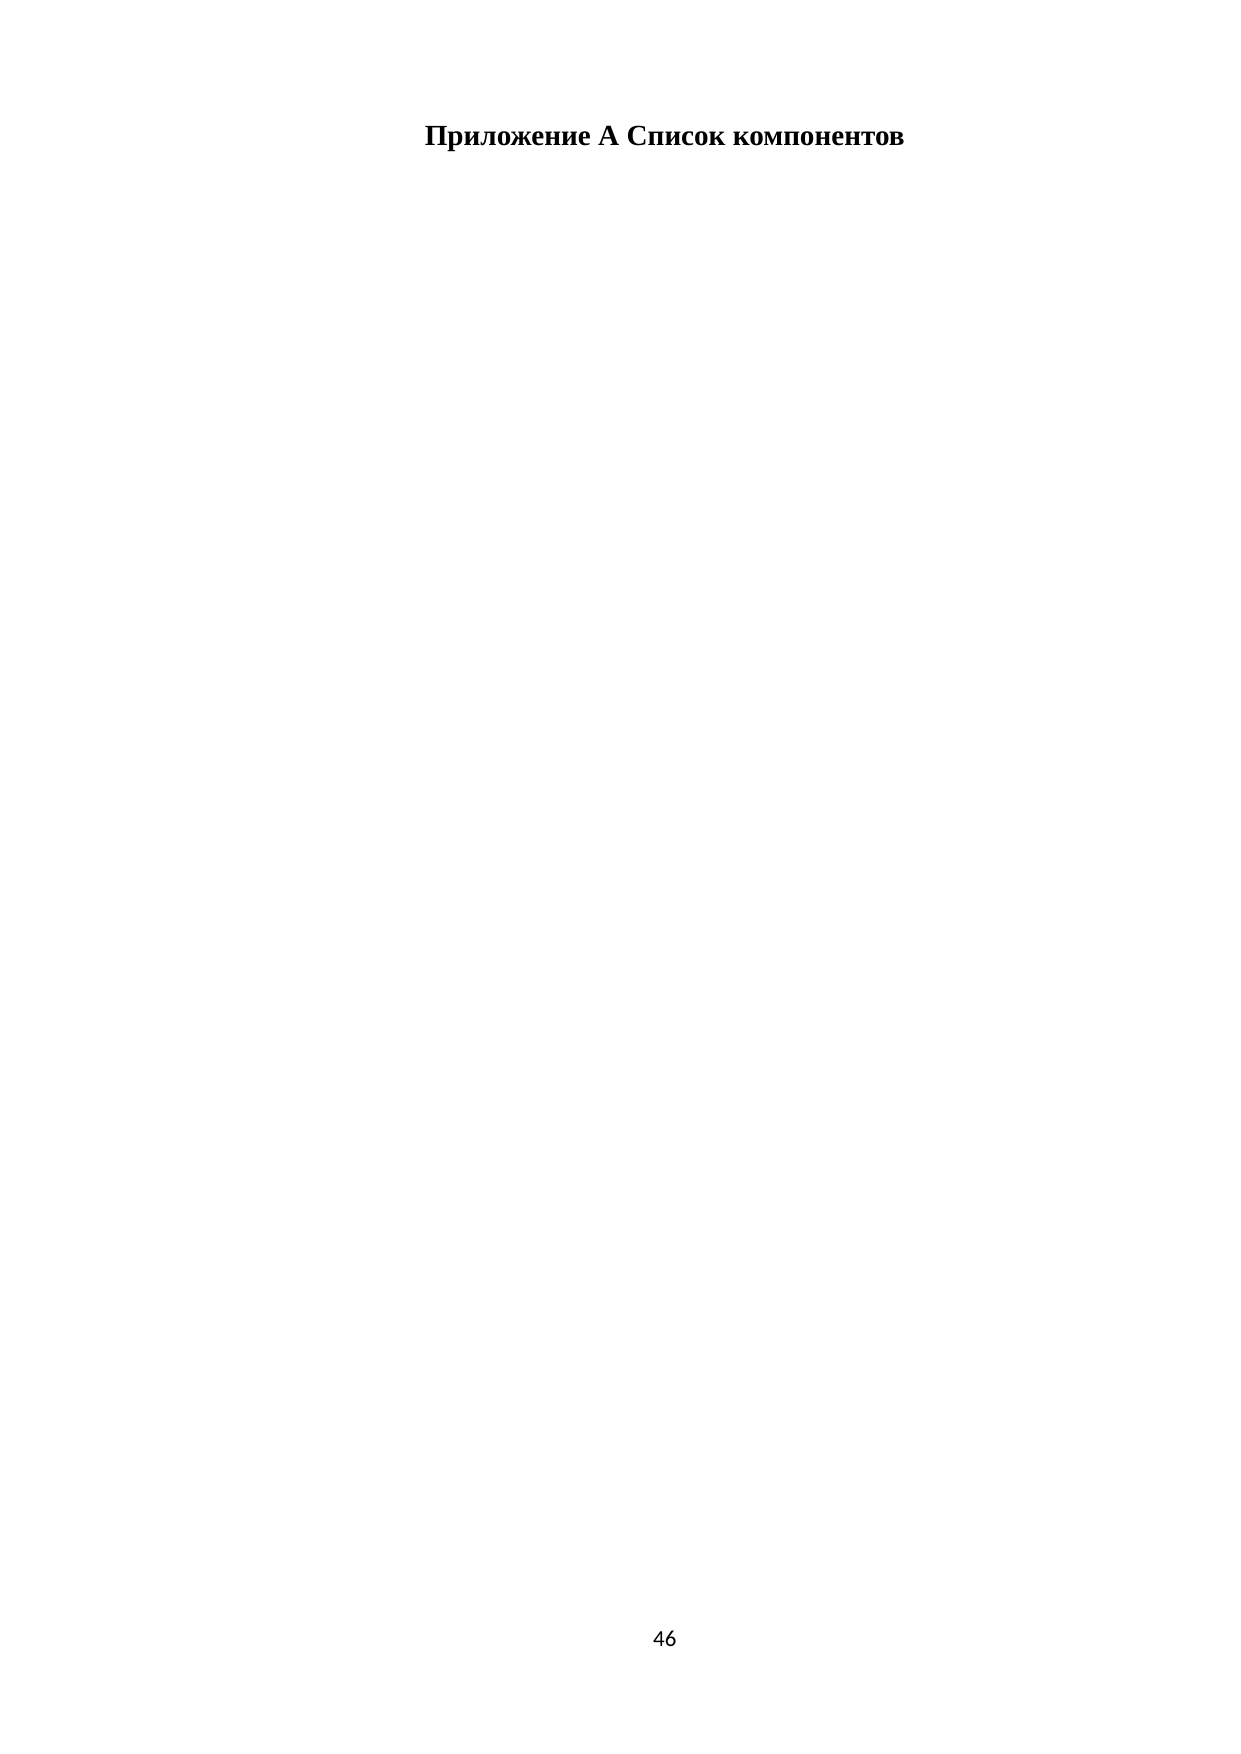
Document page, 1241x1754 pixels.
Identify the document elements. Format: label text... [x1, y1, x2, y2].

subtitle Приложение А Список компонентов [177, 118, 1152, 152]
